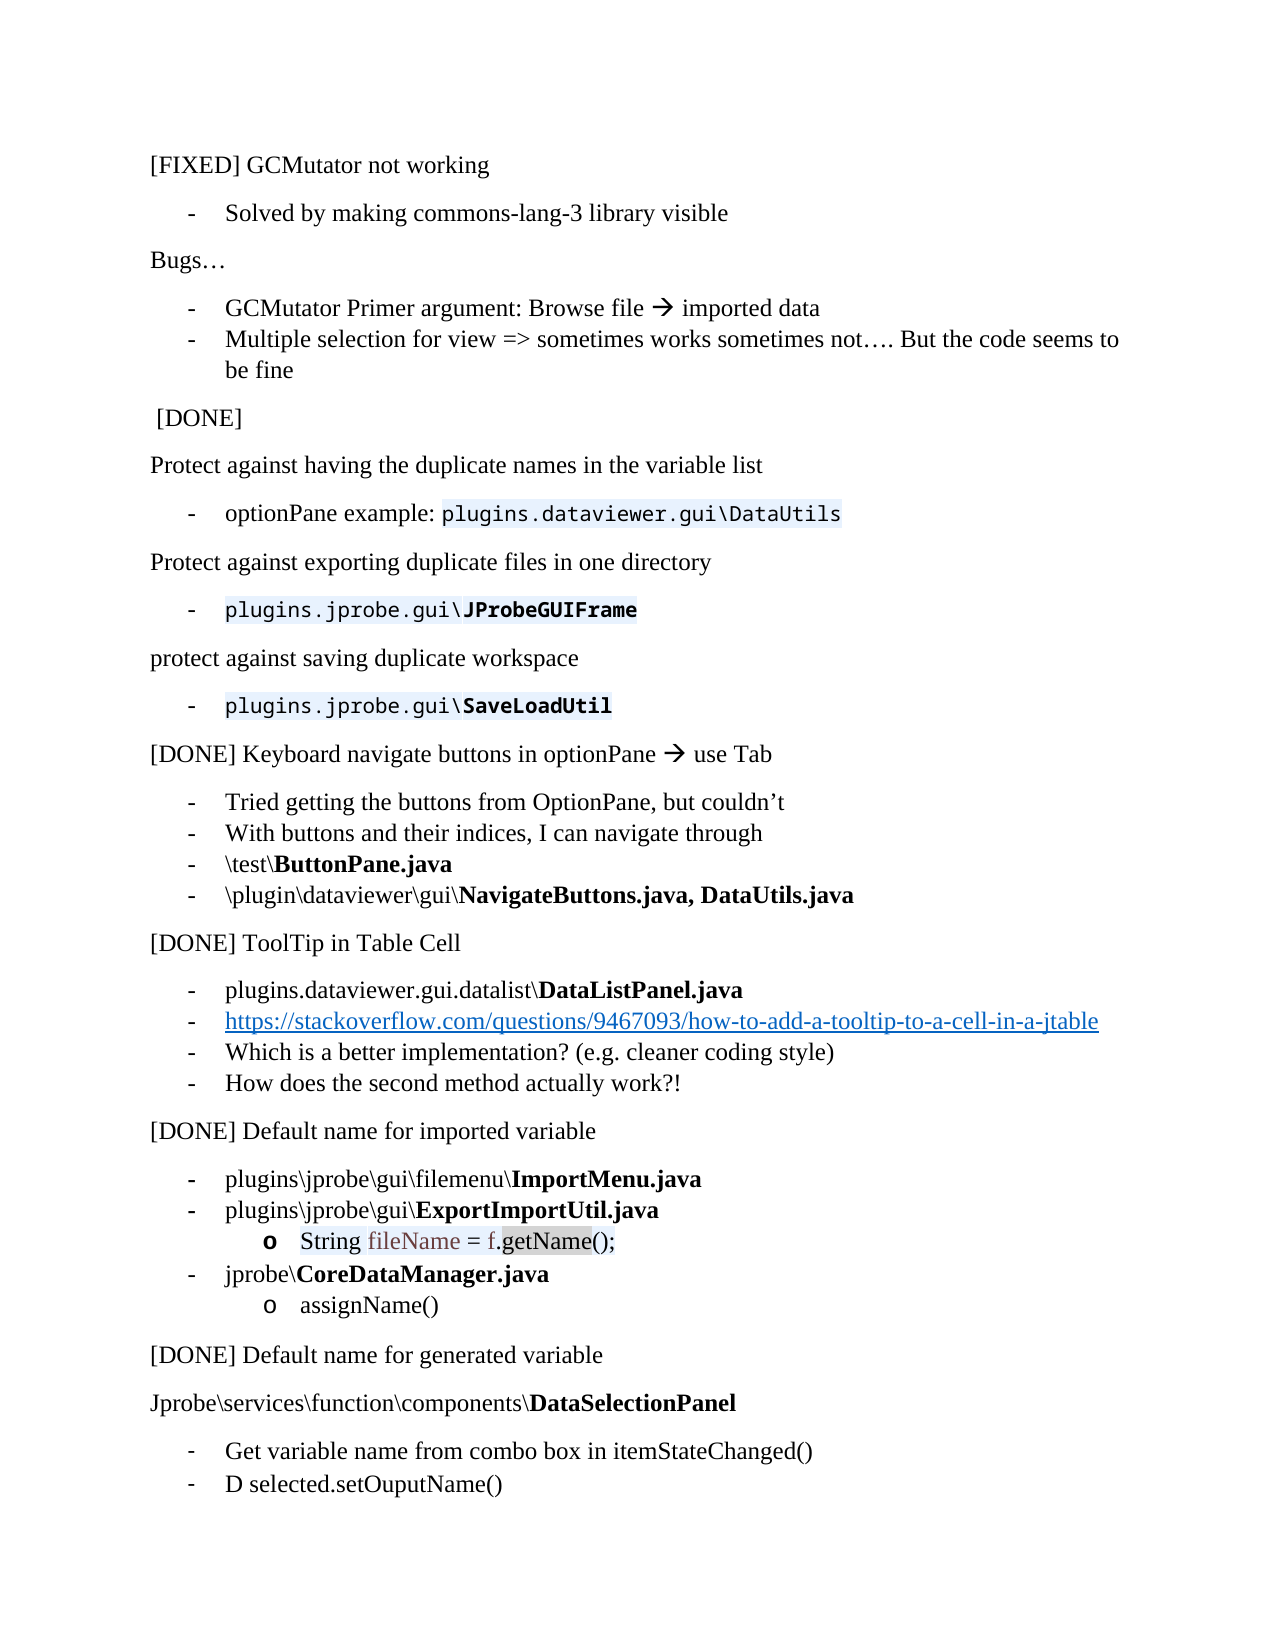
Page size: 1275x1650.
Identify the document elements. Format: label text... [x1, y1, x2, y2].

list Multiple selection for view => sometimes works sometimes not…. But the code seems to be fine [187, 324, 1125, 384]
list plugins\jprobe\gui\ExportImportUtil.java [187, 1195, 1125, 1224]
text Protect against exporting duplicate files in one directory [150, 547, 1125, 576]
text [FIXED] GCMutator not working [150, 150, 1125, 179]
list Get variable name from combo box in itemStateChanged() [187, 1436, 1125, 1466]
text Bugs… [150, 245, 1125, 274]
text [DONE] ToolTip in Table Cell [150, 928, 1125, 956]
list assignName() [262, 1290, 1125, 1321]
list GCMutator Primer argument: Browse file imported data [187, 293, 1125, 322]
list String fileName = f.getName(); [262, 1226, 1125, 1257]
list plugins.jprobe.gui\SaveLoadUtil [187, 691, 1125, 720]
list https://stackoverflow.com/questions/9467093/how-to-add-a-tooltip-to-a-cell-in-a-jtable [187, 1006, 1125, 1035]
list optionPane example: plugins.dataviewer.gui\DataUtils [187, 498, 1125, 528]
list plugins.jprobe.gui\JProbeGUIFrame [187, 594, 1125, 624]
text Jprobe\services\function\components\DataSelectionPanel [150, 1388, 1125, 1417]
list With buttons and their indices, I can navigate through [187, 818, 1125, 847]
list How does the second method actually work?! [187, 1068, 1125, 1097]
list Solved by making commons-lang-3 library visible [187, 198, 1125, 226]
text Protect against having the duplicate names in the variable list [150, 451, 1125, 479]
list jprobe\CoreDataManager.java [187, 1259, 1125, 1288]
list \plugin\dataviewer\gui\NavigateButtons.java, DataUtils.java [187, 880, 1125, 909]
text [DONE] Default name for imported variable [150, 1116, 1125, 1145]
list Tried getting the buttons from OptionPane, but couldn’t [187, 787, 1125, 816]
list \test\ButtonPane.java [187, 849, 1125, 878]
text [DONE] [150, 403, 1125, 432]
list Which is a better implementation? (e.g. cleaner coding style) [187, 1037, 1125, 1066]
list plugins.dataviewer.gui.datalist\DataListPanel.java [187, 975, 1125, 1004]
text protect against saving duplicate workspace [150, 643, 1125, 672]
list plugins\jprobe\gui\filemenu\ImportMenu.java [187, 1164, 1125, 1193]
list D selected.setOuputName() [187, 1468, 1125, 1499]
text [DONE] Keyboard navigate buttons in optionPane use Tab [150, 739, 1125, 768]
text [DONE] Default name for generated variable [150, 1340, 1125, 1369]
